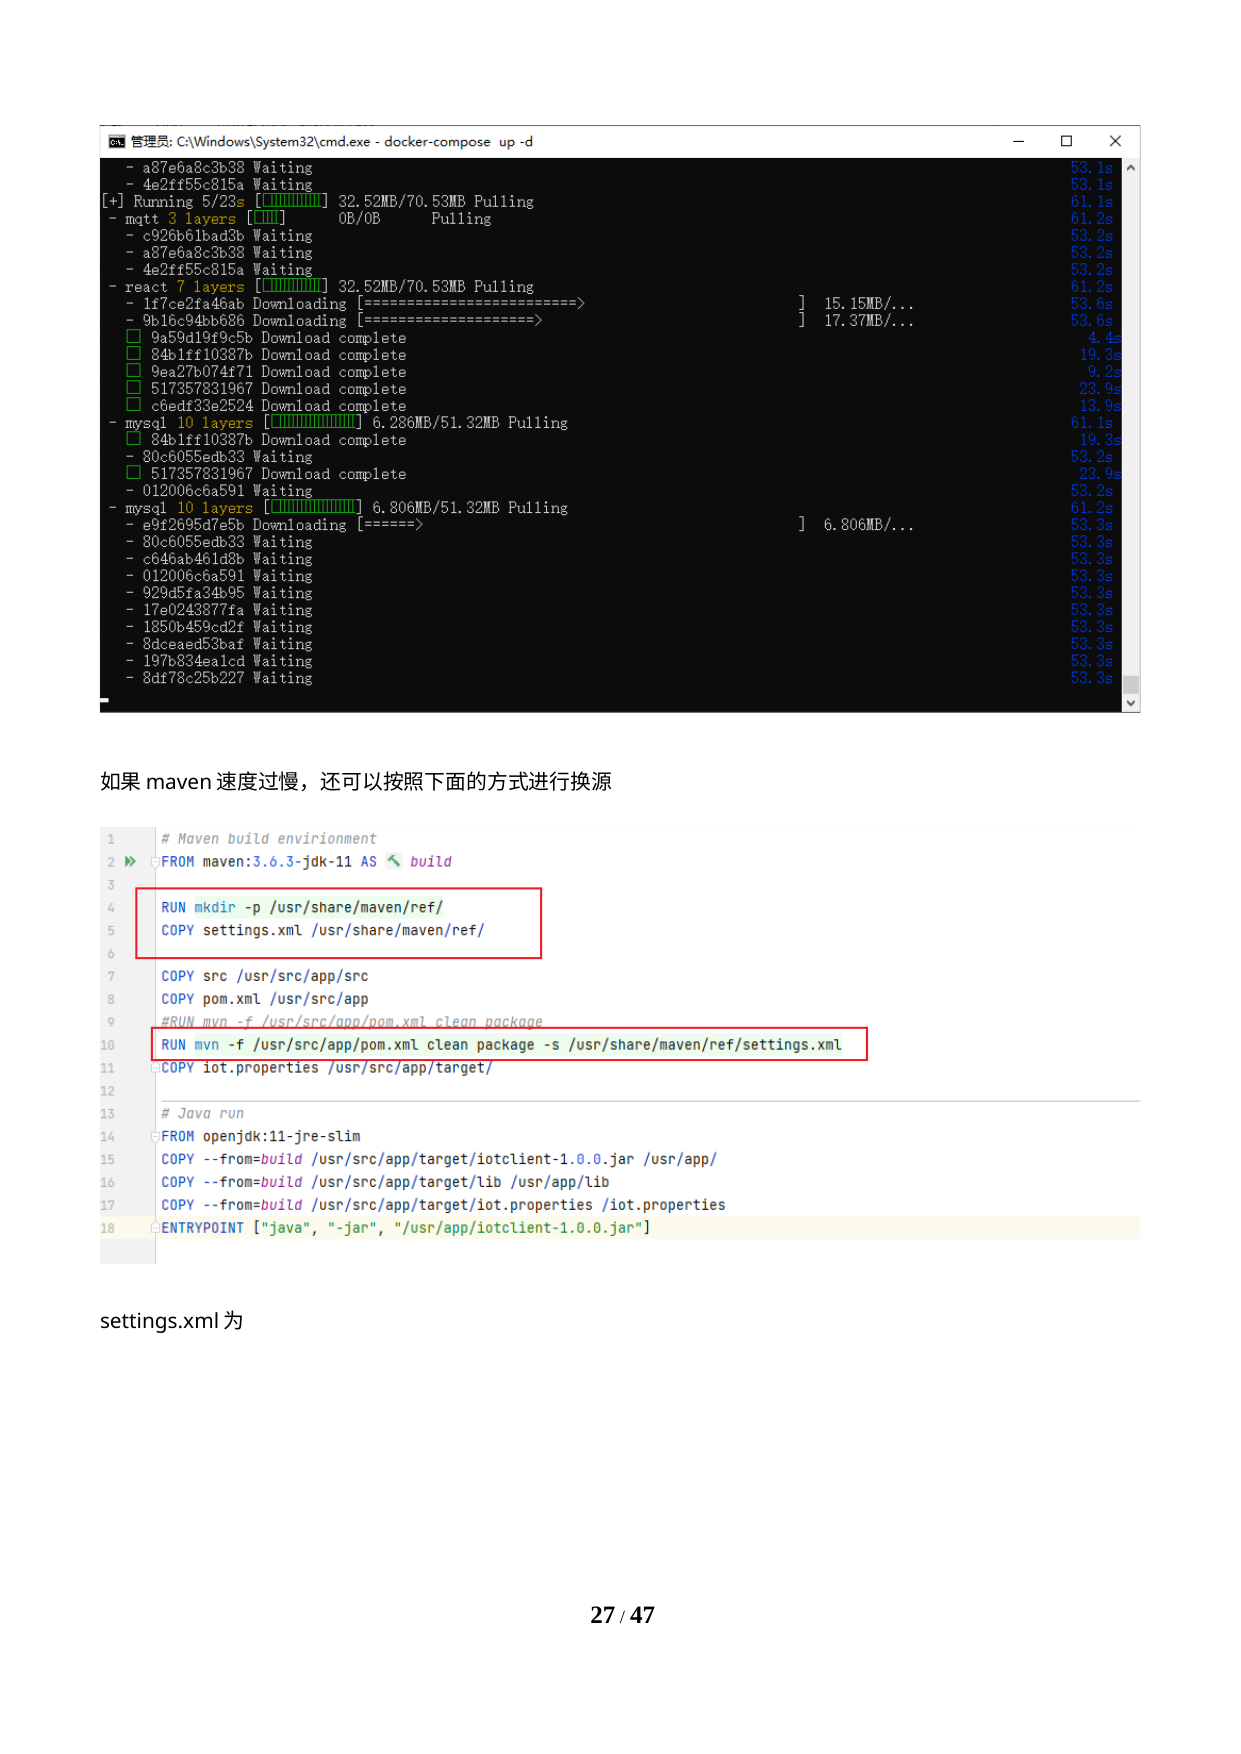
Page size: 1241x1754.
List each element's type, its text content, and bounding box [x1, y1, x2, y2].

text 如果maven速度过慢，还可以按照下面的方式进行换源 [100, 764, 1140, 797]
picture [99, 125, 1141, 713]
picture [99, 827, 1141, 1264]
text settings.xml为 [100, 1304, 1140, 1336]
